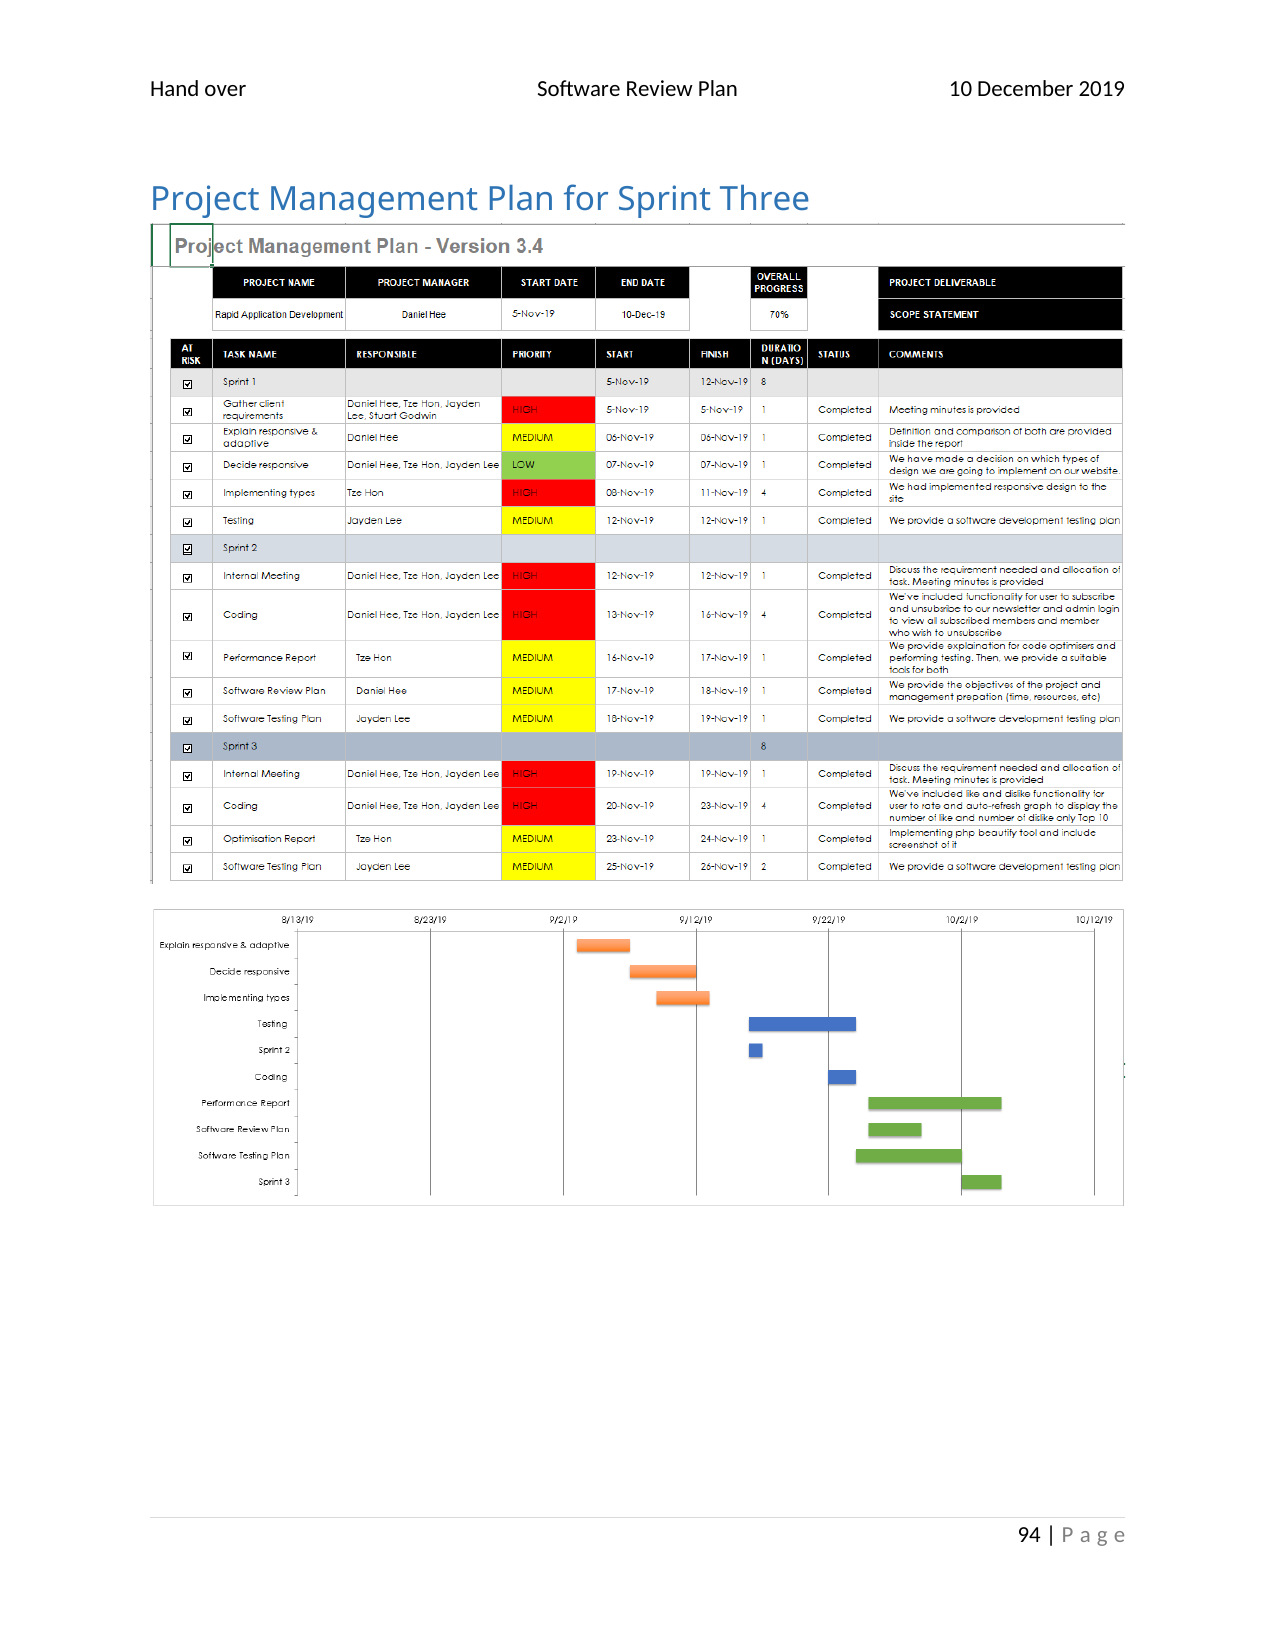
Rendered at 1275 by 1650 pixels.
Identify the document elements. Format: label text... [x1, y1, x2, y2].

picture [150, 223, 1125, 884]
picture [150, 902, 1125, 1209]
subtitle Project Management Plan for Sprint Three [150, 175, 1125, 220]
